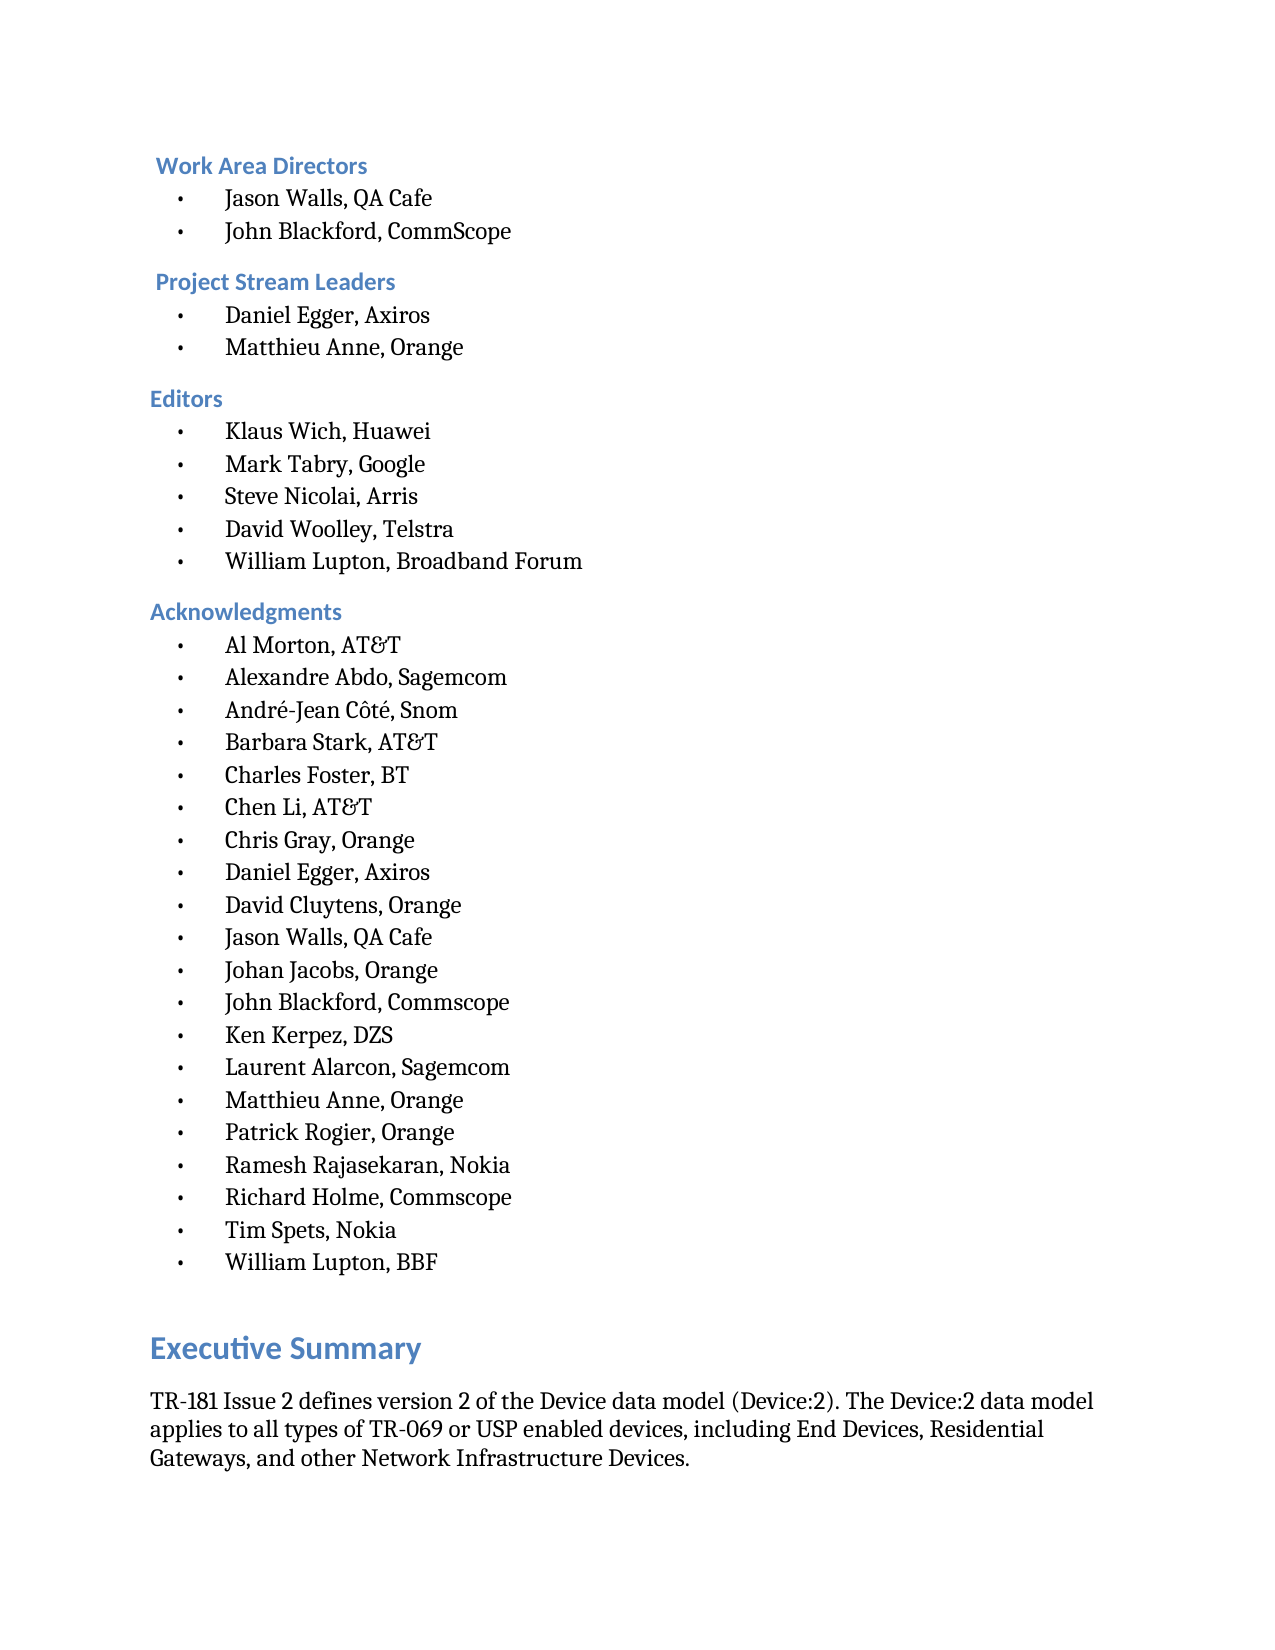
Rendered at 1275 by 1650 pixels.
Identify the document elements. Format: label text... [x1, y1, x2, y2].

list Matthieu Anne, Orange [175, 1086, 1125, 1114]
subtitle Work Area Directors [150, 150, 1125, 181]
list Barbara Stark, AT&T [175, 728, 1125, 757]
list William Lupton, BBF [175, 1248, 1125, 1277]
list Tim Spets, Nokia [175, 1216, 1125, 1244]
subtitle Editors [150, 383, 1125, 413]
list John Blackford, Commscope [175, 988, 1125, 1017]
list Ramesh Rajasekaran, Nokia [175, 1151, 1125, 1179]
list Mark Tabry, Google [175, 449, 1125, 478]
subtitle Project Stream Leaders [150, 266, 1125, 297]
list Charles Foster, BT [175, 761, 1125, 789]
list Daniel Egger, Axiros [175, 858, 1125, 887]
subtitle Acknowledgments [150, 597, 1125, 627]
list Jason Walls, QA Cafe [175, 923, 1125, 952]
list William Lupton, Broadband Forum [175, 547, 1125, 576]
list Matthieu Anne, Orange [175, 333, 1125, 362]
list David Cluytens, Orange [175, 891, 1125, 919]
list Ken Kerpez, DZS [175, 1021, 1125, 1049]
list Chen Li, AT&T [175, 793, 1125, 822]
list André-Jean Côté, Snom [175, 696, 1125, 724]
list Richard Holme, Commscope [175, 1183, 1125, 1212]
list Chris Gray, Orange [175, 826, 1125, 854]
list David Woolley, Telstra [175, 514, 1125, 543]
list Laurent Alarcon, Sagemcom [175, 1053, 1125, 1082]
list Klaus Wich, Huawei [175, 417, 1125, 446]
list John Blackford, CommScope [175, 217, 1125, 246]
list Jason Walls, QA Cafe [175, 184, 1125, 213]
list Daniel Egger, Axiros [175, 301, 1125, 329]
text TR-181 Issue 2 defines version 2 of the Device data model (Device:2). The Device:2 data model applies to all types of TR-069 or USP enabled devices, including End Devices, Residential Gateways, and other Network Infrastructure Devices. [150, 1387, 1125, 1473]
subtitle Executive Summary [150, 1327, 1125, 1368]
list Patrick Rogier, Orange [175, 1118, 1125, 1147]
list Alexandre Abdo, Sagemcom [175, 663, 1125, 692]
list Steve Nicolai, Arris [175, 482, 1125, 511]
list Al Morton, AT&T [175, 631, 1125, 659]
list Johan Jacobs, Orange [175, 956, 1125, 984]
